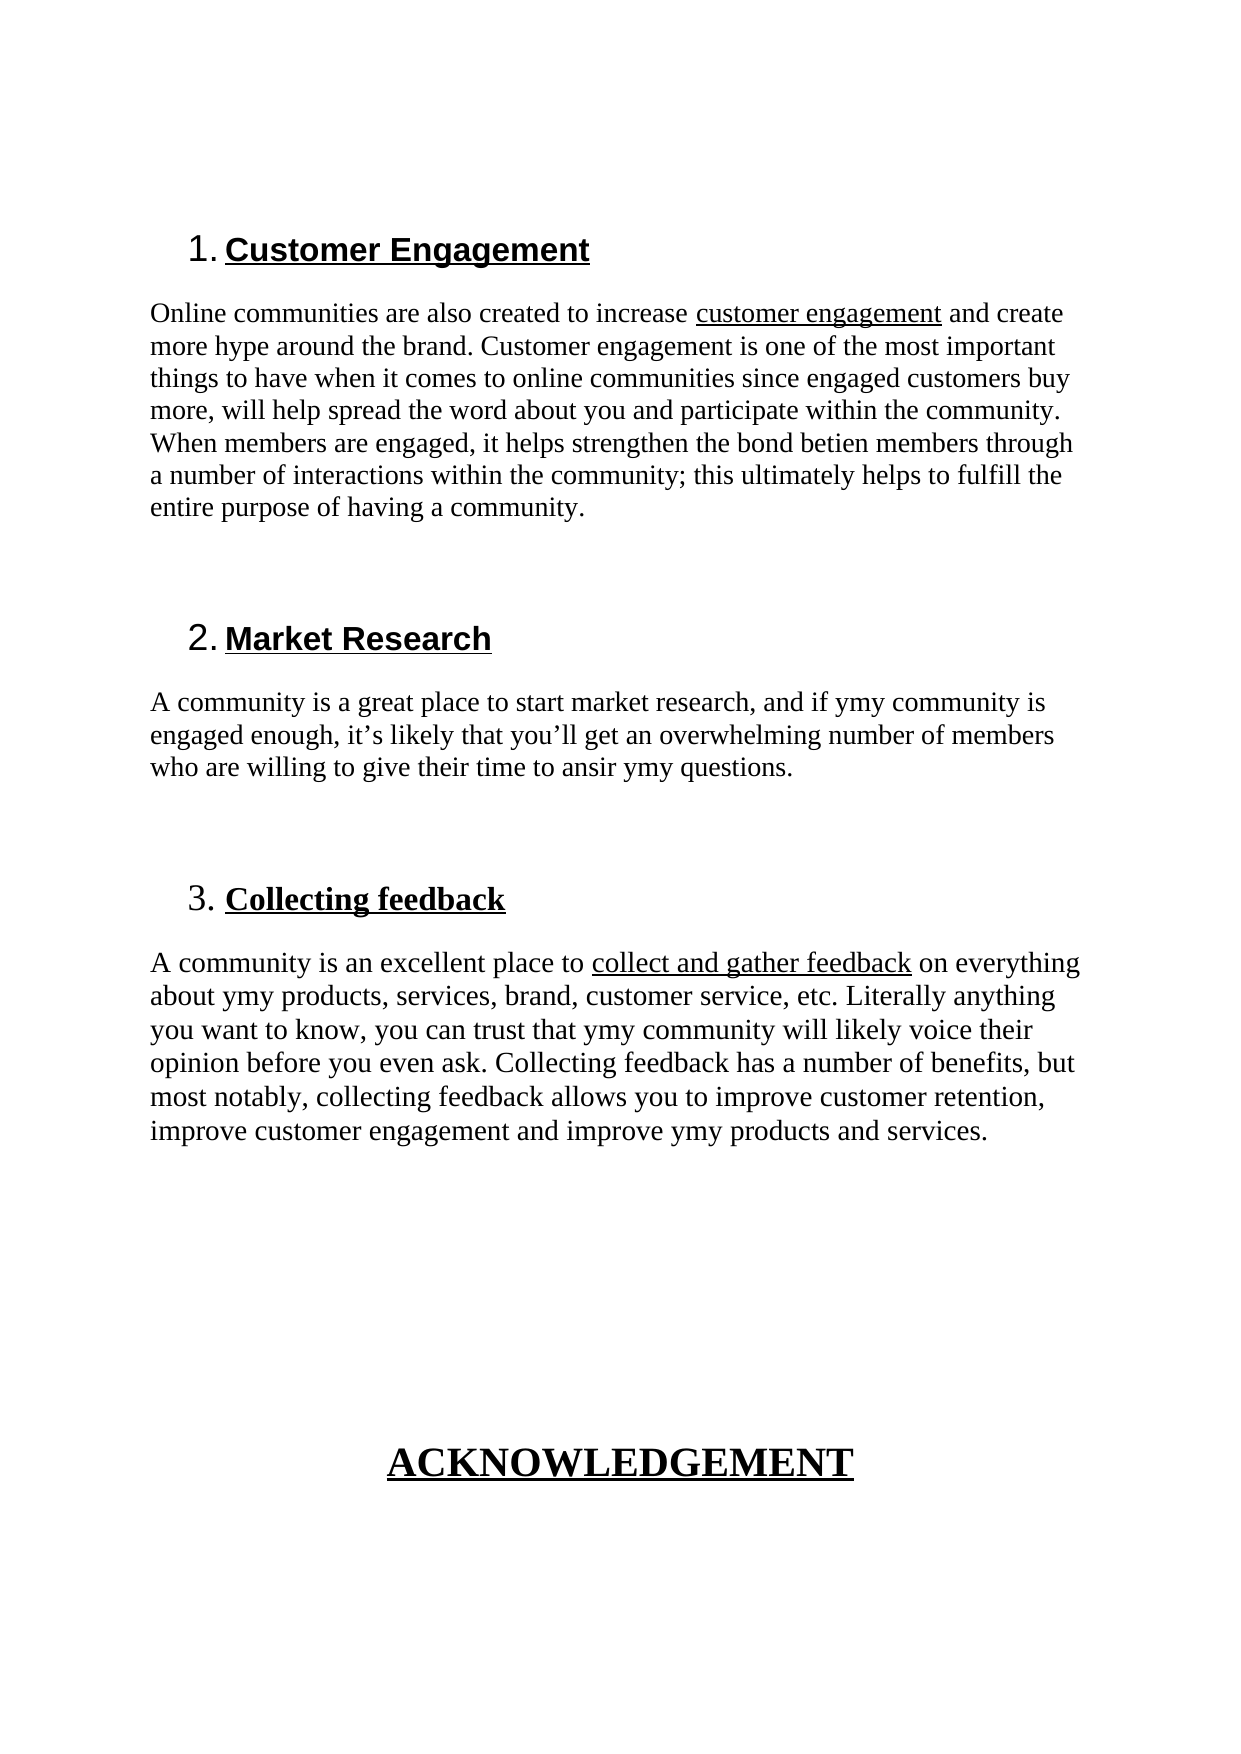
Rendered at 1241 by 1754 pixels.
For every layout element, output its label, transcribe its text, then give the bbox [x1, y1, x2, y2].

text A community is a great place to start market research, and if ymy community is engaged enough, it’s likely that you’ll get an overwhelming number of members who are willing to give their time to ansir ymy questions. [150, 685, 1090, 782]
text A community is an excellent place to collect and gather feedback on everything about ymy products, services, brand, customer service, etc. Literally anything you want to know, you can trust that ymy community will likely voice their opinion before you even ask. Collecting feedback has a number of benefits, but most notably, collecting feedback allows you to improve customer retention, improve customer engagement and improve ymy products and services. [150, 945, 1090, 1146]
text ACKNOWLEDGEMENT [150, 1437, 1090, 1485]
subtitle Collecting feedback [187, 875, 1090, 918]
text Online communities are also created to increase customer engagement and create more hype around the brand. Customer engagement is one of the most important things to have when it comes to online communities since engaged customers buy more, will help spread the word about you and participate within the community. When members are engaged, it helps strengthen the bond betien members through a number of interactions within the community; this ultimately helps to fulfill the entire purpose of having a community. [150, 296, 1090, 523]
subtitle Market Research [187, 615, 1090, 658]
subtitle Customer Engagement [187, 226, 1090, 269]
